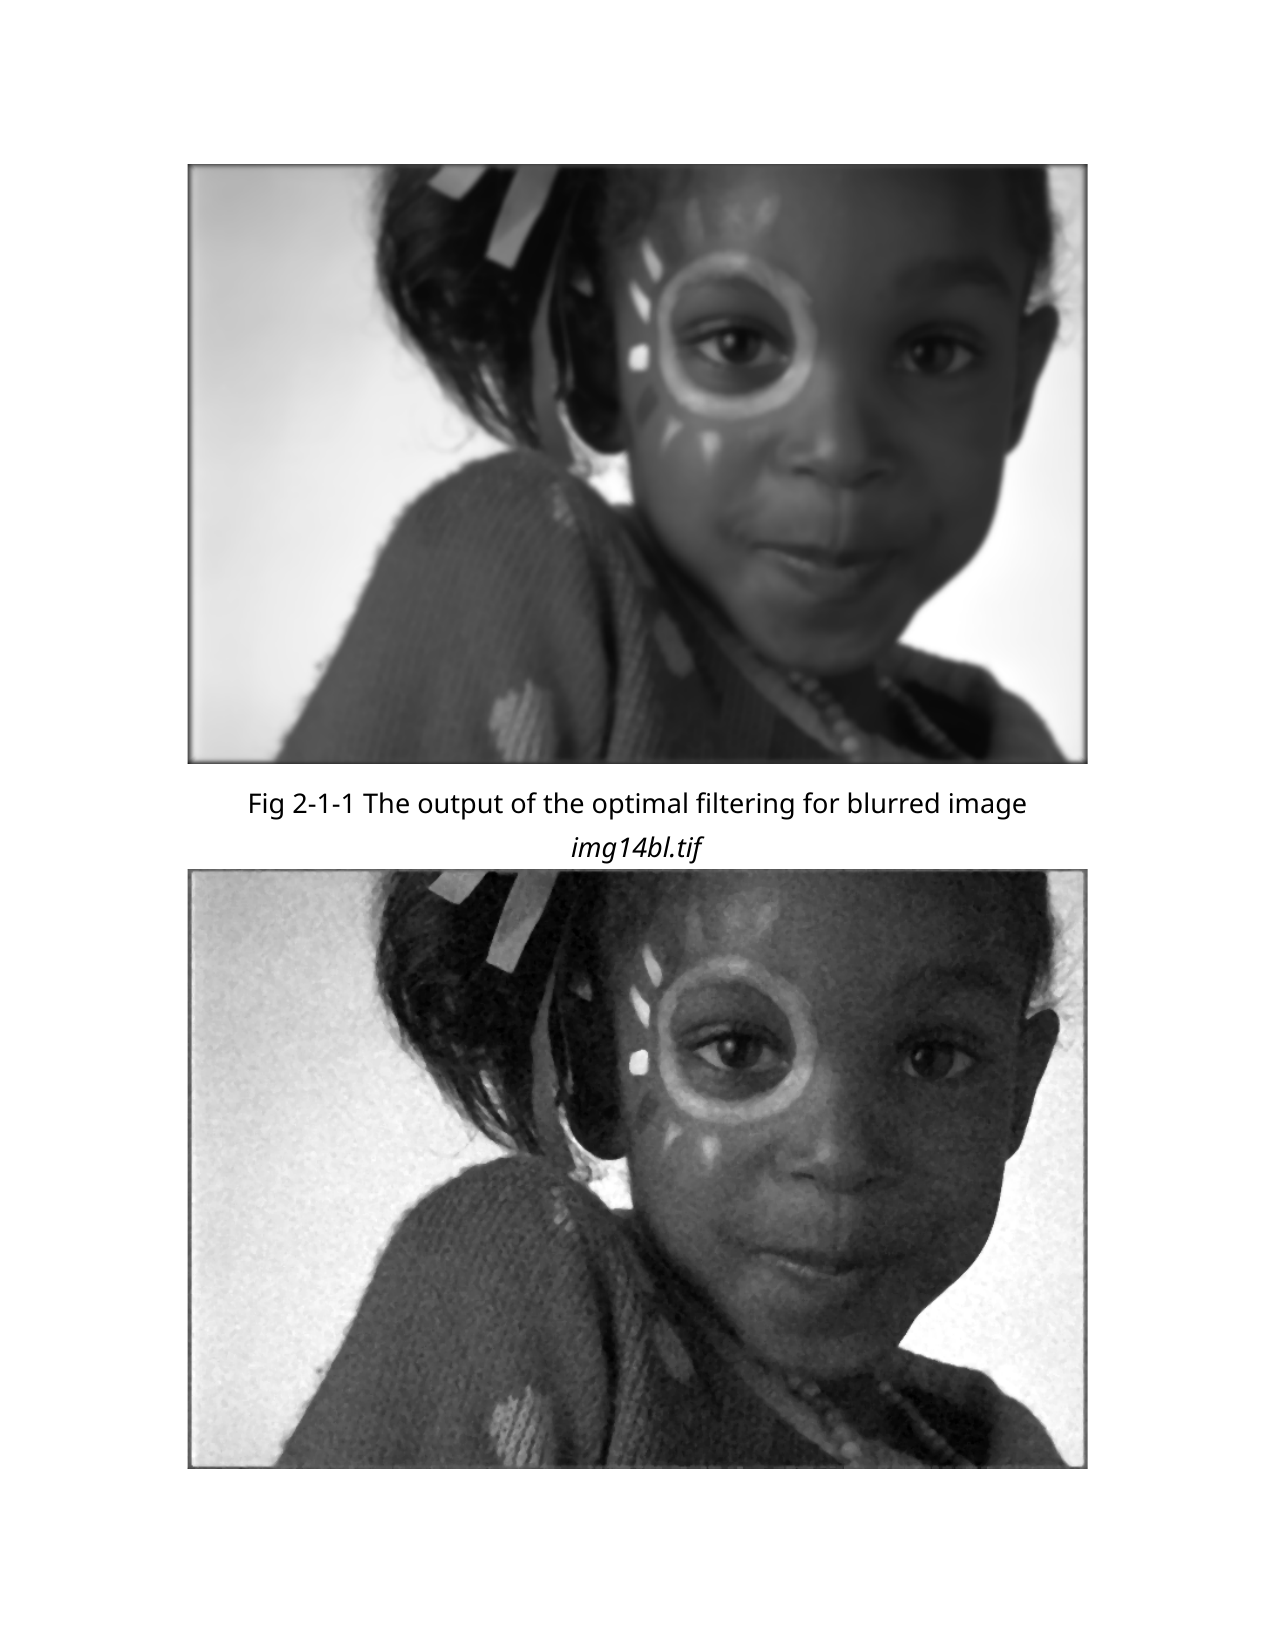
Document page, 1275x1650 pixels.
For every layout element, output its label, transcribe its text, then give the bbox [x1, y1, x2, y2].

picture [187, 164, 1088, 764]
picture [187, 869, 1088, 1469]
text Fig 2-1-1 The output of the optimal filtering for blurred image img14bl.tif [187, 781, 1087, 869]
